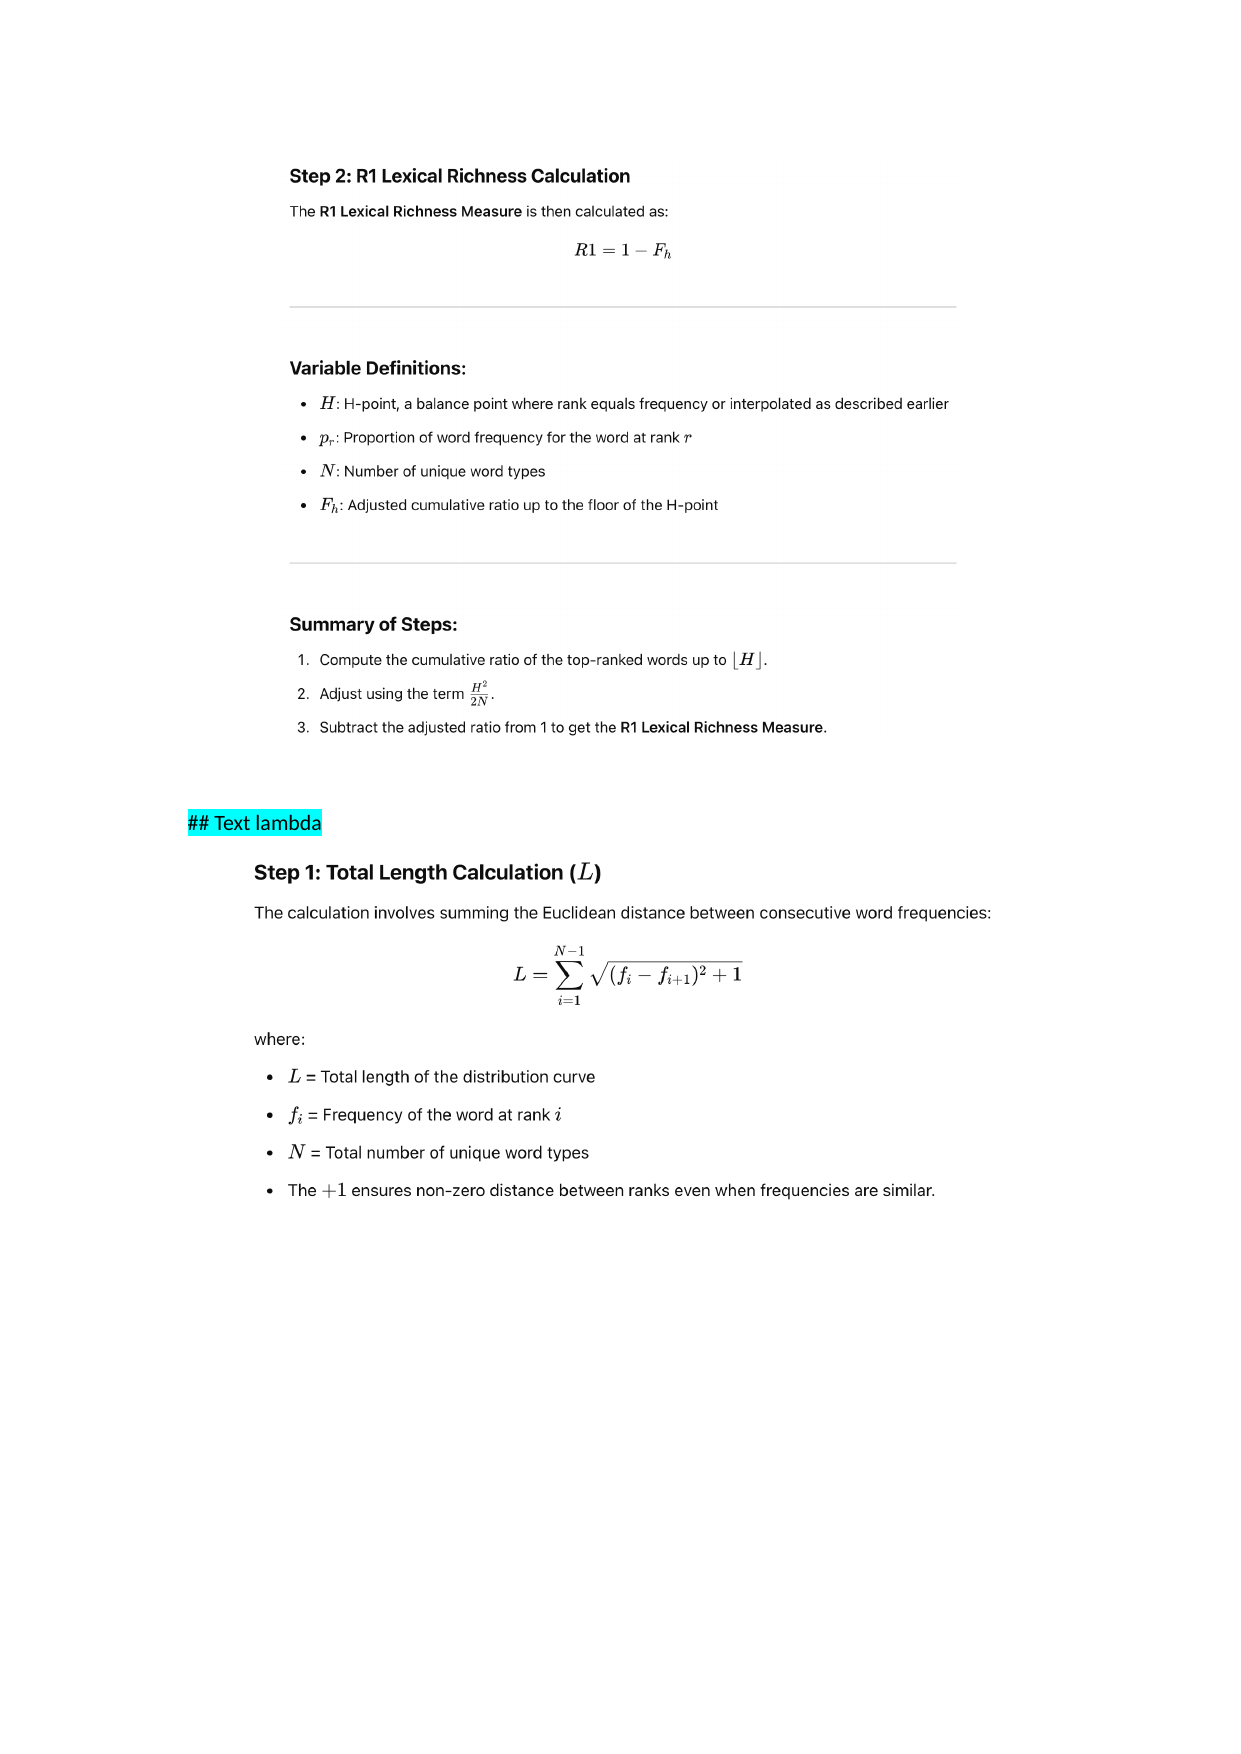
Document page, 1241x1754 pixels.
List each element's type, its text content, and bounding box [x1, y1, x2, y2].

picture [237, 852, 1003, 1238]
text ## Text lambda [187, 806, 1053, 839]
picture [278, 162, 962, 737]
